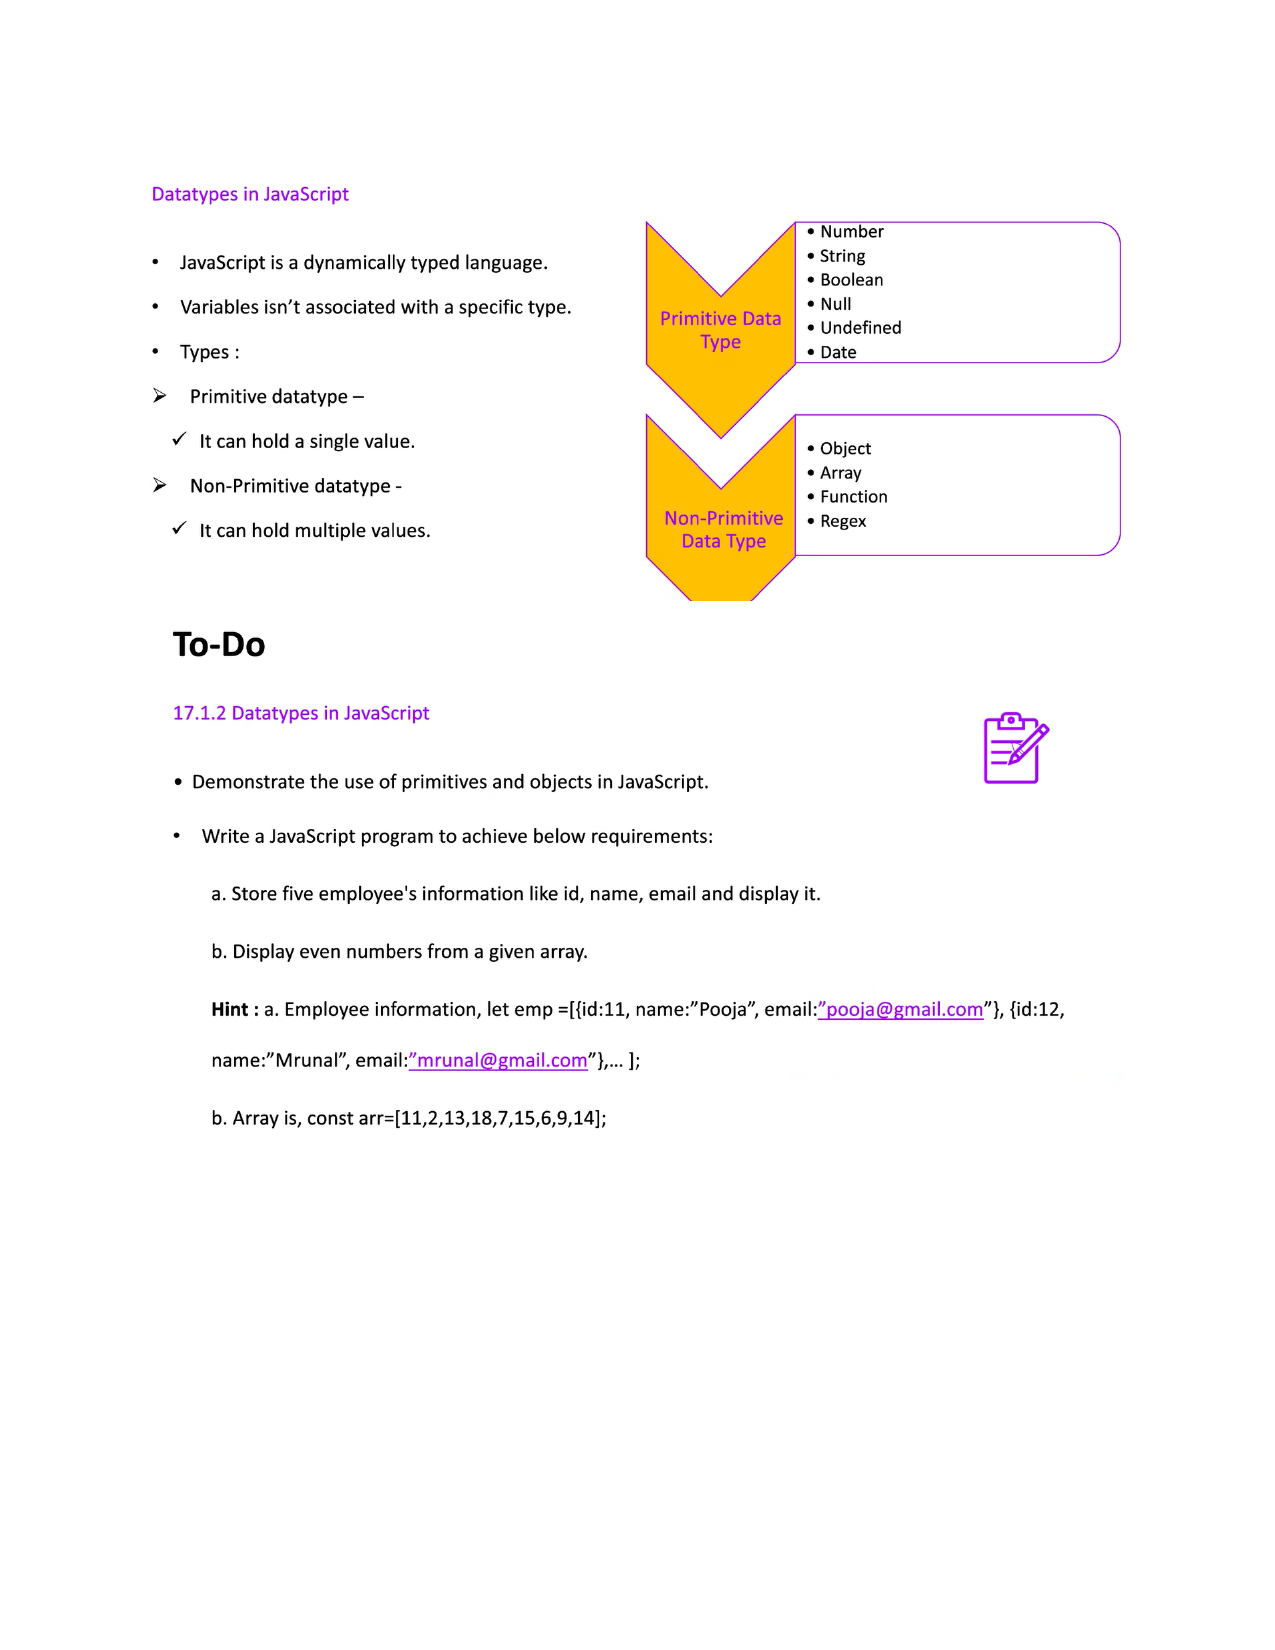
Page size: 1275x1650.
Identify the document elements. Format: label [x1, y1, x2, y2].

picture [150, 150, 1125, 601]
picture [150, 606, 1125, 1130]
